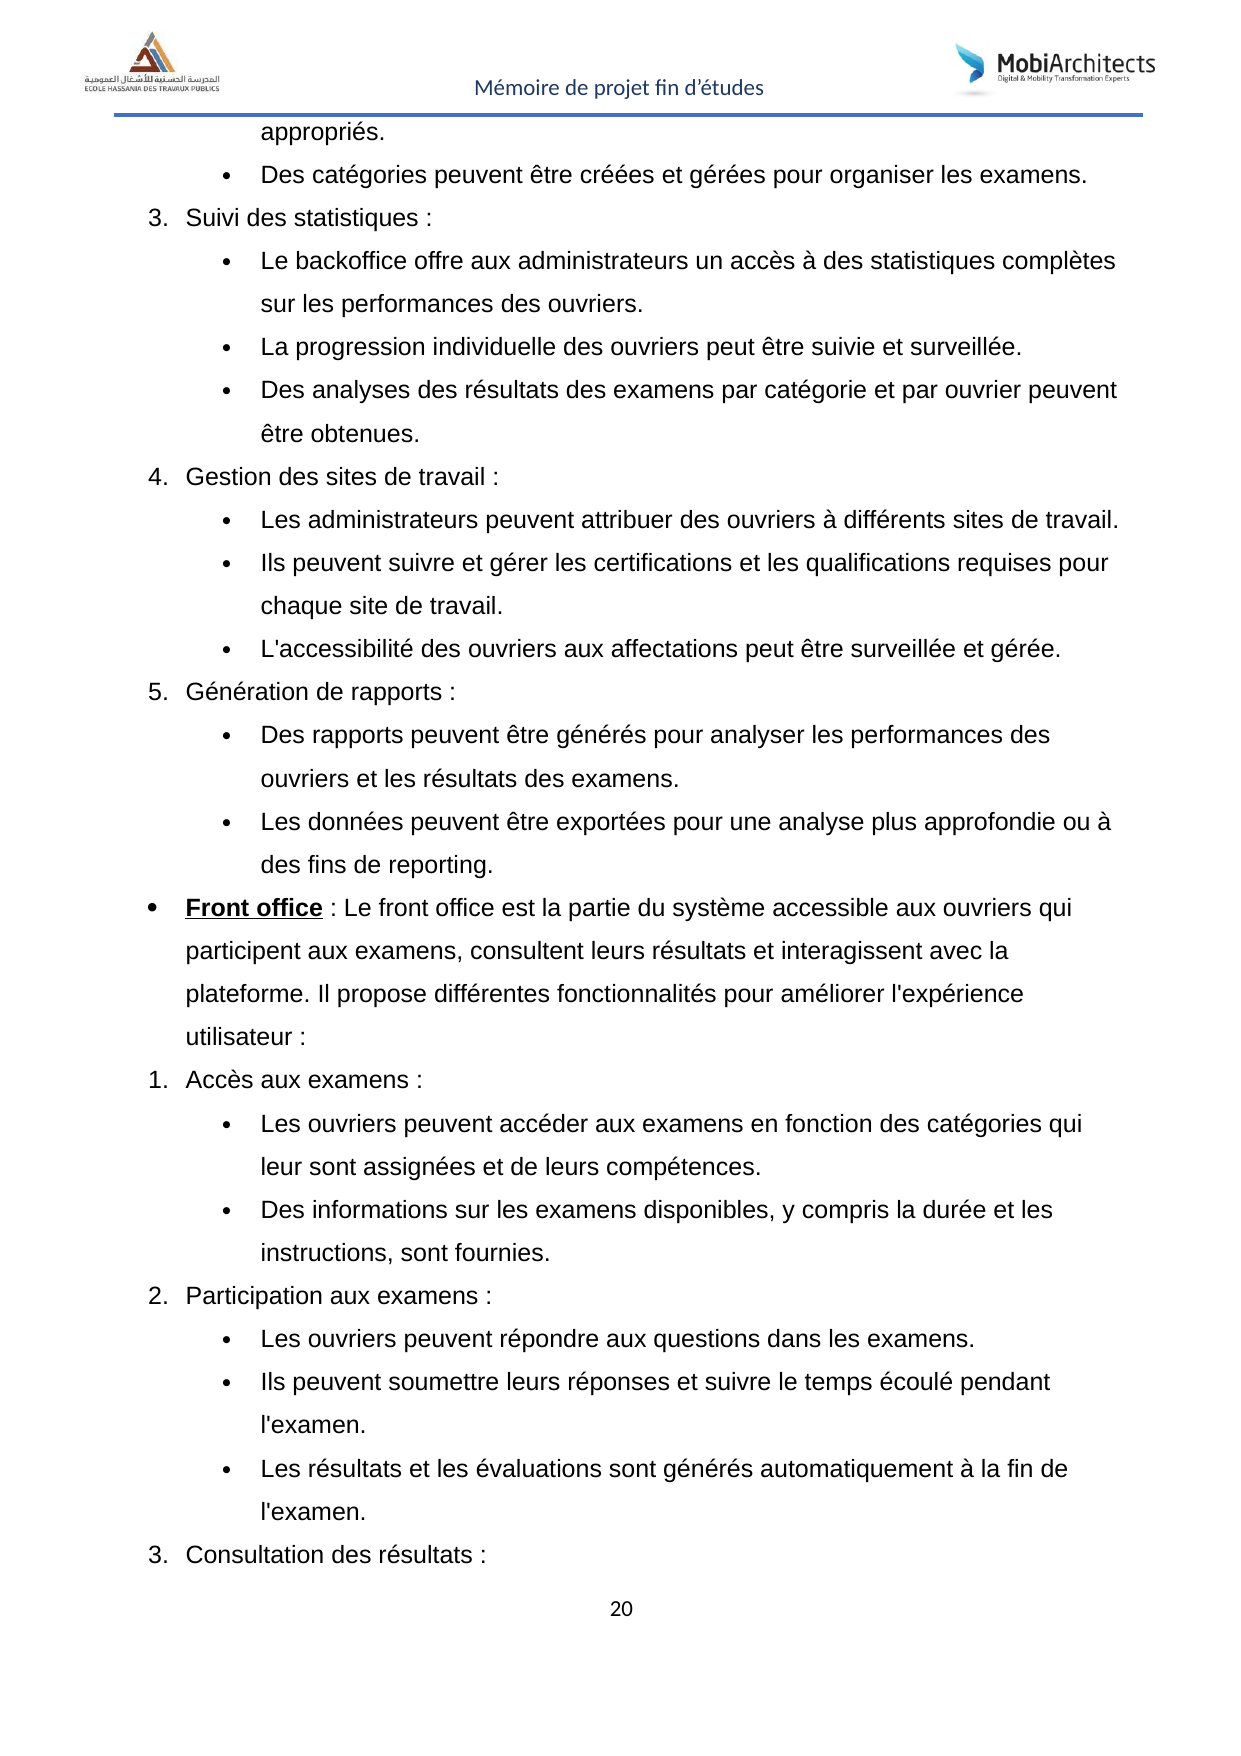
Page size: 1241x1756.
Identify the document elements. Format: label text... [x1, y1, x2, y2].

list Les données peuvent être exportées pour une analyse plus approfondie ou à des fins de reporting. [223, 807, 1132, 878]
list Les administrateurs peuvent attribuer des ouvriers à différents sites de travail. [223, 505, 1132, 533]
list Suivi des statistiques : [148, 203, 1132, 232]
picture [952, 43, 1155, 98]
list Des informations sur les examens disponibles, y compris la durée et les instructions, sont fournies. [223, 1195, 1132, 1267]
list Gestion des sites de travail : [148, 462, 1132, 490]
list Les ouvriers peuvent répondre aux questions dans les examens. [223, 1324, 1132, 1353]
list Accès aux examens : [148, 1066, 1132, 1094]
list Les résultats et les évaluations sont générés automatiquement à la fin de l'examen. [223, 1454, 1132, 1526]
list Ils peuvent suivre et gérer les certifications et les qualifications requises pour chaque site de travail. [223, 548, 1132, 620]
list L'accessibilité des ouvriers aux affectations peut être surveillée et gérée. [223, 634, 1132, 663]
list Front office : Le front office est la partie du système accessible aux ouvriers qui participent aux examens, consultent leurs résultats et interagissent avec la plateforme. Il propose différentes fonctionnalités pour améliorer l'expérience utilisateur : [148, 893, 1132, 1051]
list La progression individuelle des ouvriers peut être suivie et surveillée. [223, 332, 1132, 361]
list Des catégories peuvent être créées et gérées pour organiser les examens. [223, 160, 1132, 188]
list Le backoffice offre aux administrateurs un accès à des statistiques complètes sur les performances des ouvriers. [223, 246, 1132, 318]
list Génération de rapports : [148, 677, 1132, 706]
picture [80, 30, 220, 93]
list Les ouvriers peuvent accéder aux examens en fonction des catégories qui leur sont assignées et de leurs compétences. [223, 1109, 1132, 1181]
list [223, 117, 1132, 145]
list Participation aux examens : [148, 1281, 1132, 1310]
list Consultation des résultats : [148, 1540, 1132, 1569]
list Ils peuvent soumettre leurs réponses et suivre le temps écoulé pendant l'examen. [223, 1367, 1132, 1439]
list Des analyses des résultats des examens par catégorie et par ouvrier peuvent être obtenues. [223, 375, 1132, 447]
list Des rapports peuvent être générés pour analyser les performances des ouvriers et les résultats des examens. [223, 720, 1132, 792]
